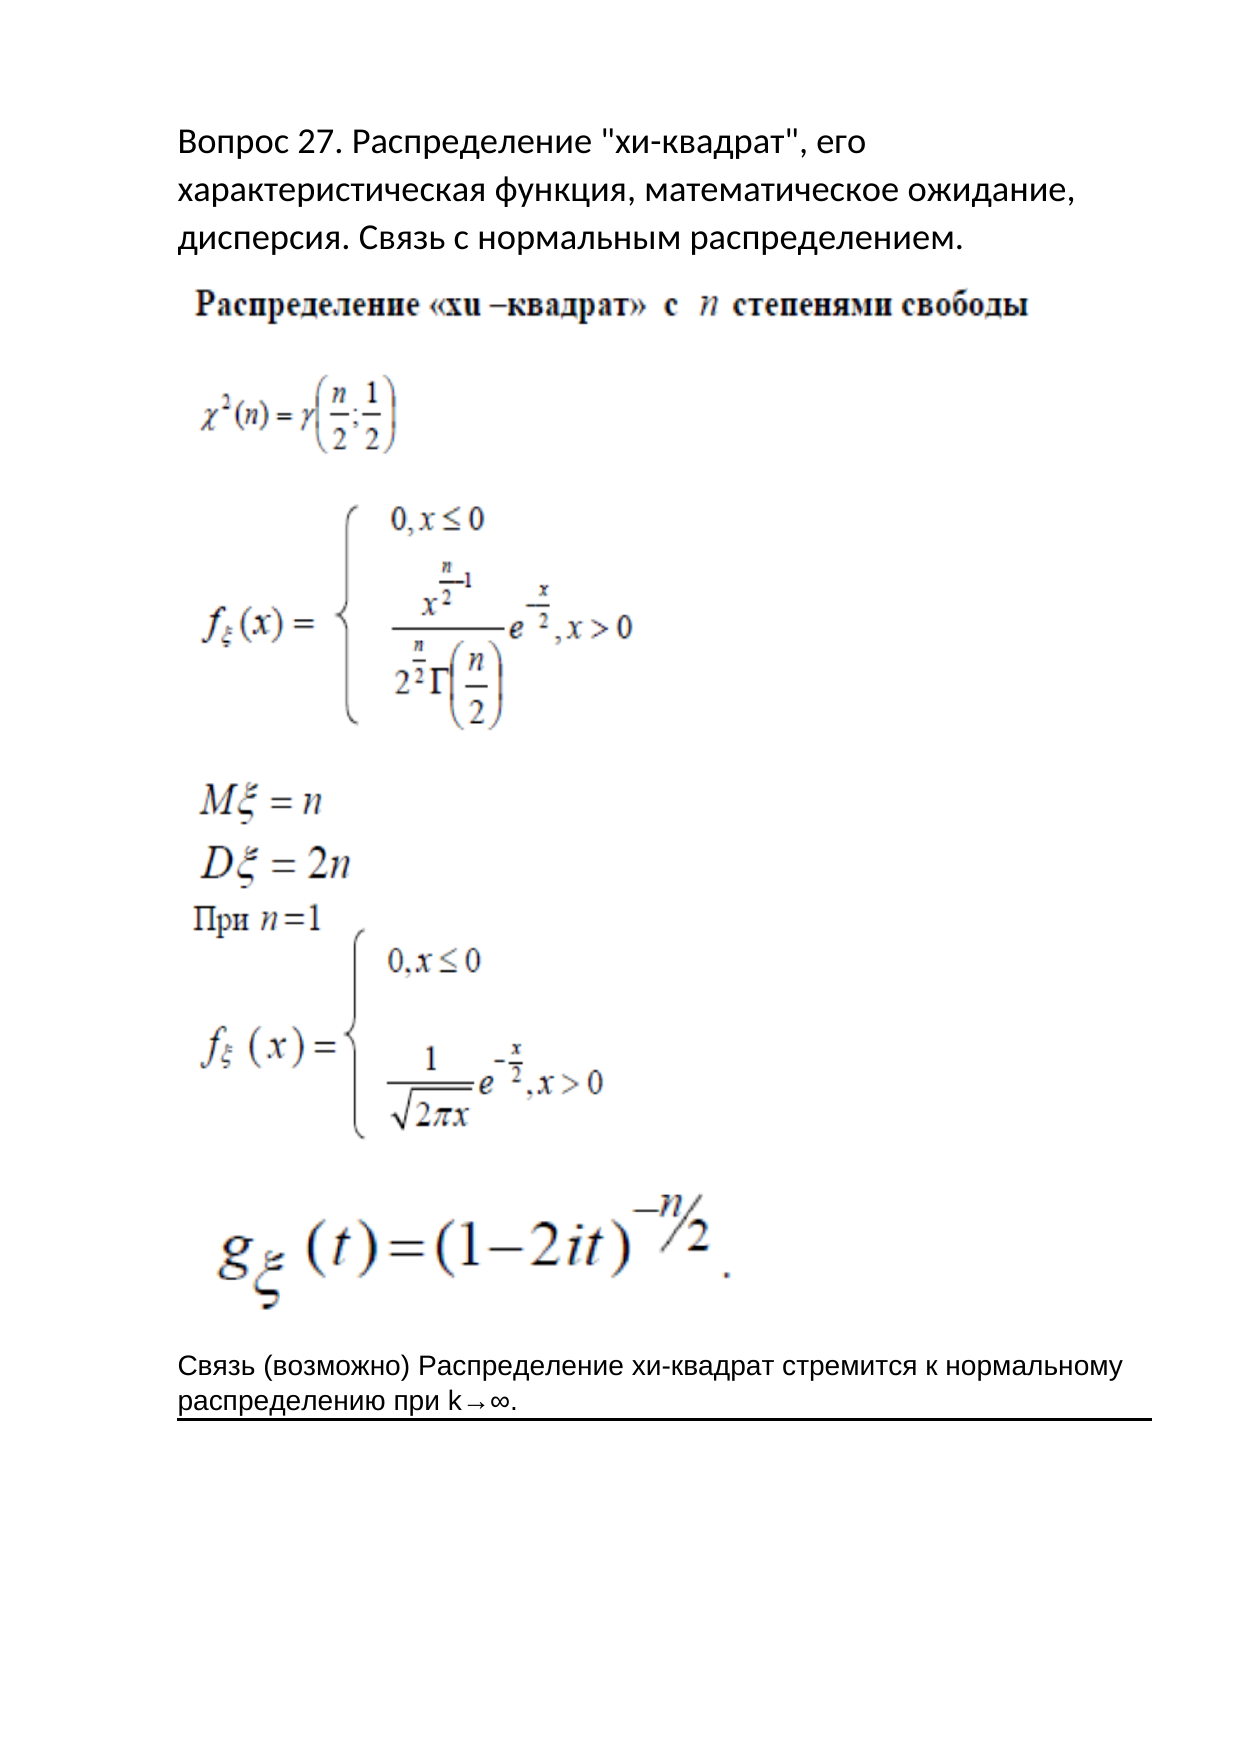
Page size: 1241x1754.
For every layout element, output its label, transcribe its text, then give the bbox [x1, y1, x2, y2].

text Вопрос 27. Распределение "хи-квадрат", его характеристическая функция, математическое ожидание, дисперсия. Связь с нормальным распределением. [177, 118, 1152, 259]
picture [177, 278, 1033, 748]
text Связь (возможно) Распределение хи-квадрат стремится к нормальному распределению при k→∞. [177, 1349, 1152, 1418]
picture [177, 766, 685, 1159]
picture [177, 1177, 746, 1331]
